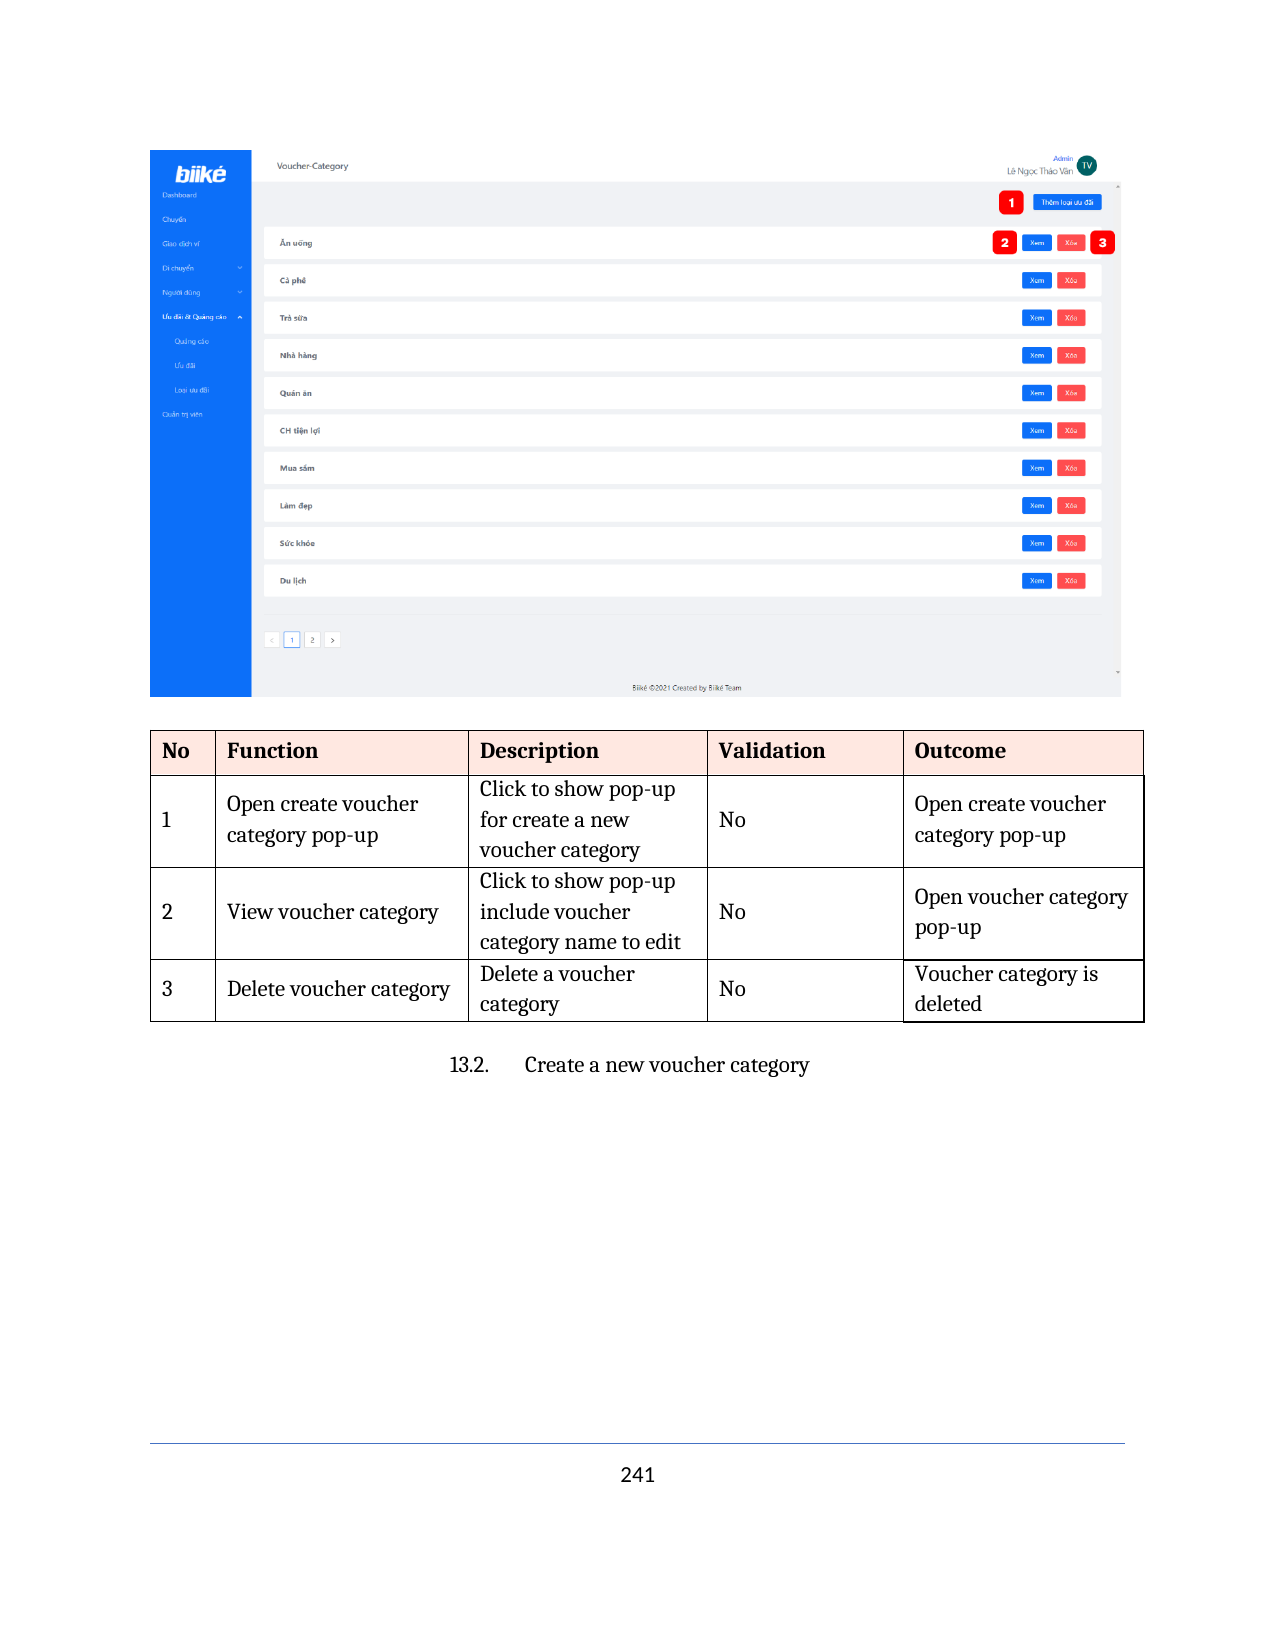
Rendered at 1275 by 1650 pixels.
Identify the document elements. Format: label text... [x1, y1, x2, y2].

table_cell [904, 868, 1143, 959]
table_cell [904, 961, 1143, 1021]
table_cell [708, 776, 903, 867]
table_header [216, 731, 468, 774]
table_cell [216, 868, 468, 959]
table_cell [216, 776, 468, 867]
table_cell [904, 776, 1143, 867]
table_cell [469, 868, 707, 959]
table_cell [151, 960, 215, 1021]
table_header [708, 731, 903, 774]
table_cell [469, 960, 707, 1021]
picture [150, 150, 1122, 697]
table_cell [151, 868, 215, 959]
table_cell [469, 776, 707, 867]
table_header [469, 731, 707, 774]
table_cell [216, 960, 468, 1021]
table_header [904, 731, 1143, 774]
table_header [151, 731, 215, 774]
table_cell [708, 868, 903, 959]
list Create a new voucher category [450, 1052, 1125, 1078]
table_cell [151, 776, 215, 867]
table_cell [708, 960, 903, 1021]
